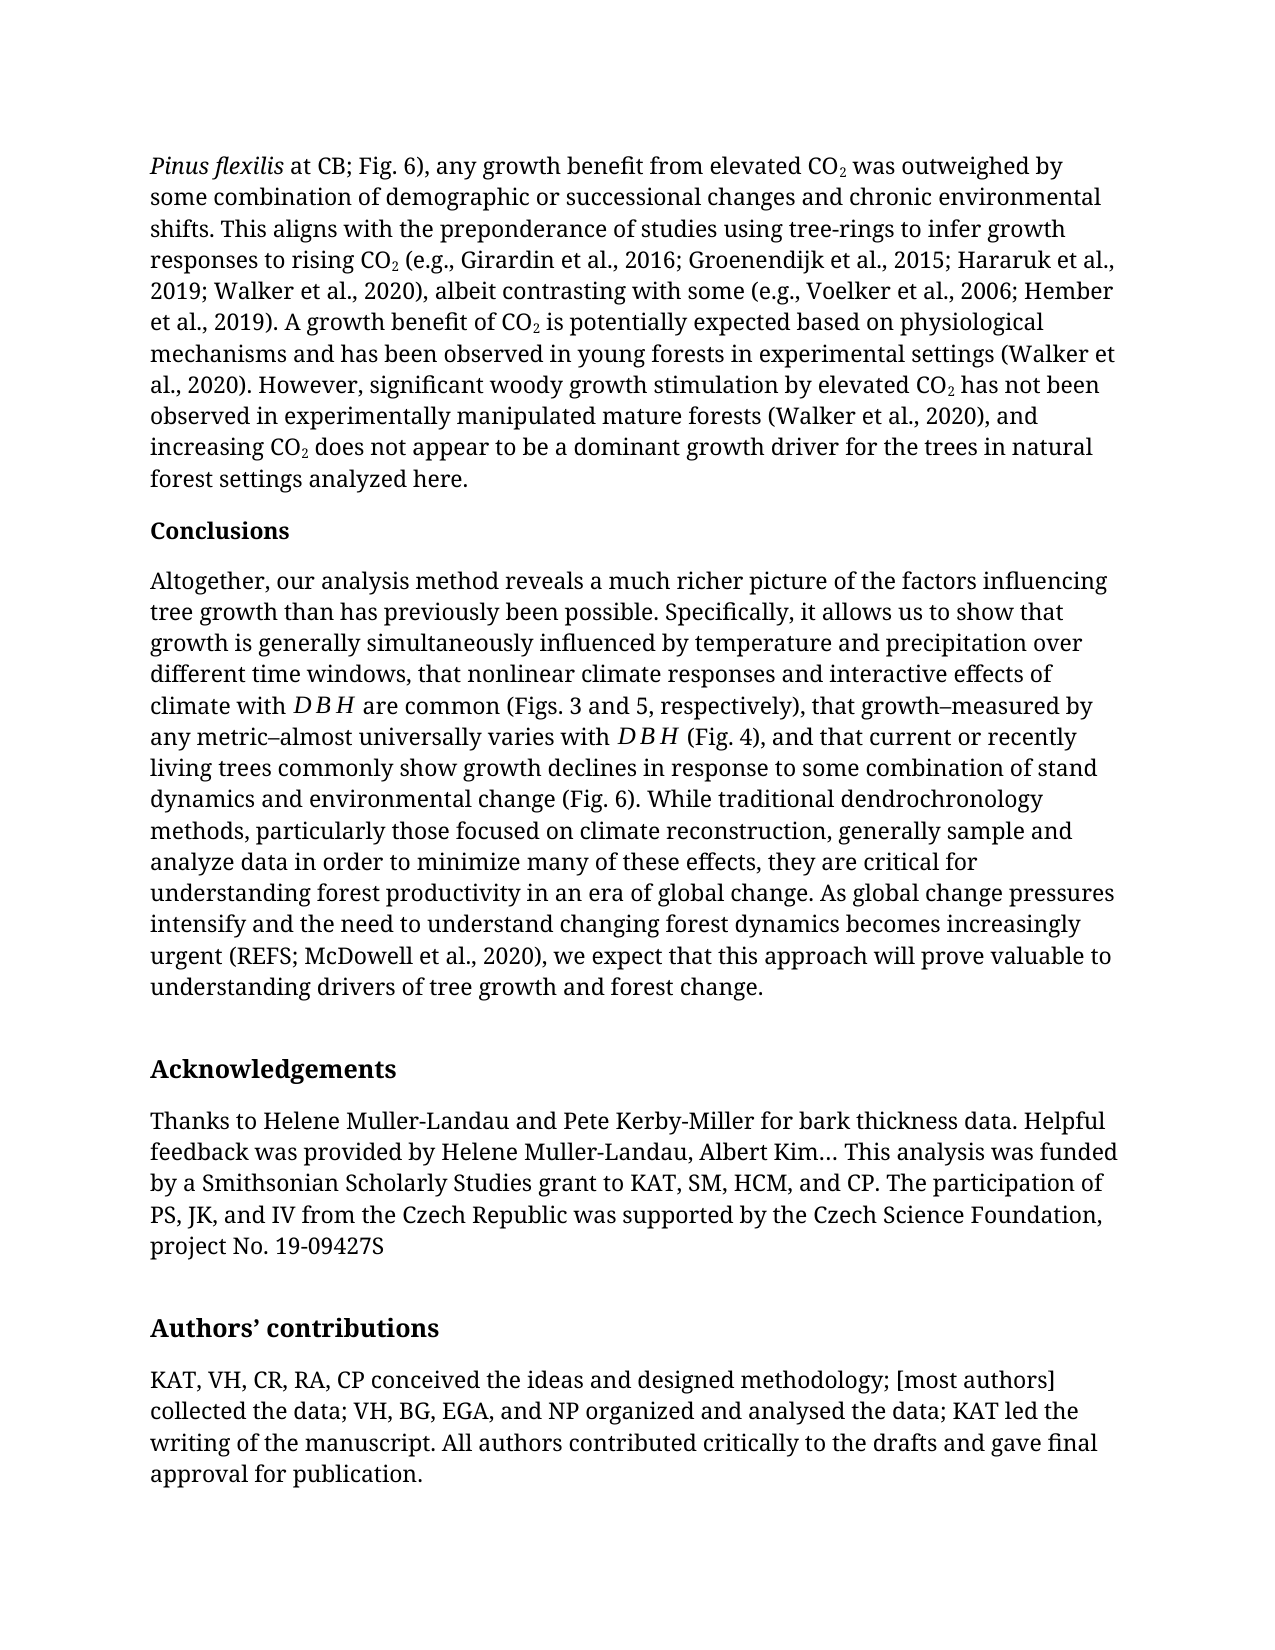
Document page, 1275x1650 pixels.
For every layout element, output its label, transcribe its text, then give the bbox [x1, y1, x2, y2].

text KAT, VH, CR, RA, CP conceived the ideas and designed methodology; [most authors] collected the data; VH, BG, EGA, and NP organized and analysed the data; KAT led the writing of the manuscript. All authors contributed critically to the drafts and gave final approval for publication. [150, 1364, 1125, 1489]
subtitle Conclusions [150, 514, 1125, 546]
text Thanks to Helene Muller-Landau and Pete Kerby-Miller for bark thickness data. Helpful feedback was provided by Helene Muller-Landau, Albert Kim… This analysis was funded by a Smithsonian Scholarly Studies grant to KAT, SM, HCM, and CP. The participation of PS, JK, and IV from the Czech Republic was supported by the Czech Science Foundation, project No. 19-09427S [150, 1105, 1125, 1261]
subtitle Acknowledgements [150, 1052, 1125, 1086]
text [150, 150, 1125, 494]
subtitle Authors’ contributions [150, 1311, 1125, 1345]
text Altogether, our analysis method reveals a much richer picture of the factors influencing tree growth than has previously been possible. Specifically, it allows us to show that growth is generally simultaneously influenced by temperature and precipitation over different time windows, that nonlinear climate responses and interactive effects of climate with are common (Figs. 3 and 5, respectively), that growth–measured by any metric–almost universally varies with (Fig. 4), and that current or recently living trees commonly show growth declines in response to some combination of stand dynamics and environmental change (Fig. 6). While traditional dendrochronology methods, particularly those focused on climate reconstruction, generally sample and analyze data in order to minimize many of these effects, they are critical for understanding forest productivity in an era of global change. As global change pressures intensify and the need to understand changing forest dynamics becomes increasingly urgent (REFS; McDowell et al., 2020), we expect that this approach will prove valuable to understanding drivers of tree growth and forest change. [150, 564, 1125, 1002]
